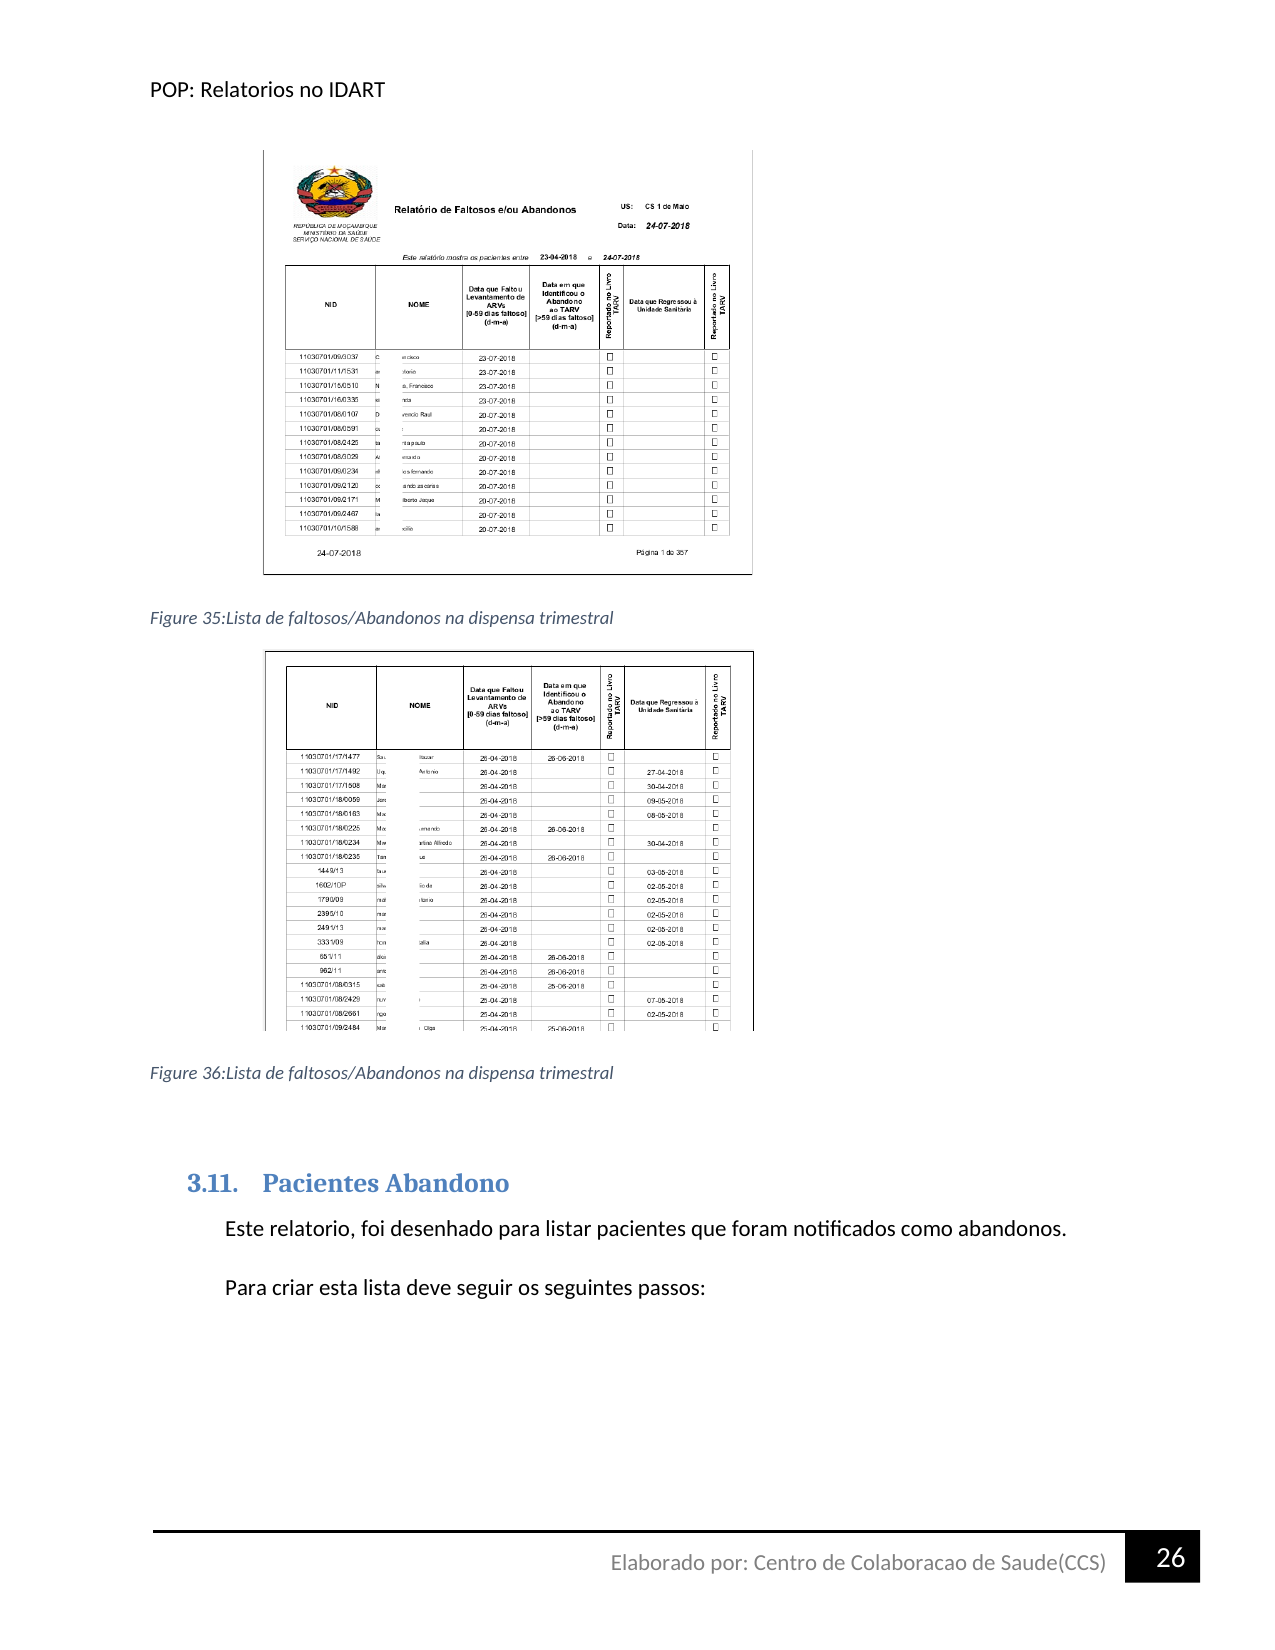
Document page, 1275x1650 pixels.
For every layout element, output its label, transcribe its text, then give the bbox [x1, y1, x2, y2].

list Este relatorio, foi desenhado para listar pacientes que foram notificados como abandonos. [225, 1214, 1125, 1242]
picture [262, 649, 754, 1031]
text Figure 36:Lista de faltosos/Abandonos na dispensa trimestral [150, 1061, 1125, 1084]
text Figure 35:Lista de faltosos/Abandonos na dispensa trimestral [150, 606, 1125, 629]
subtitle Pacientes Abandono [187, 1168, 1125, 1199]
text Para criar esta lista deve seguir os seguintes passos: [150, 1273, 1125, 1301]
picture [262, 150, 753, 576]
